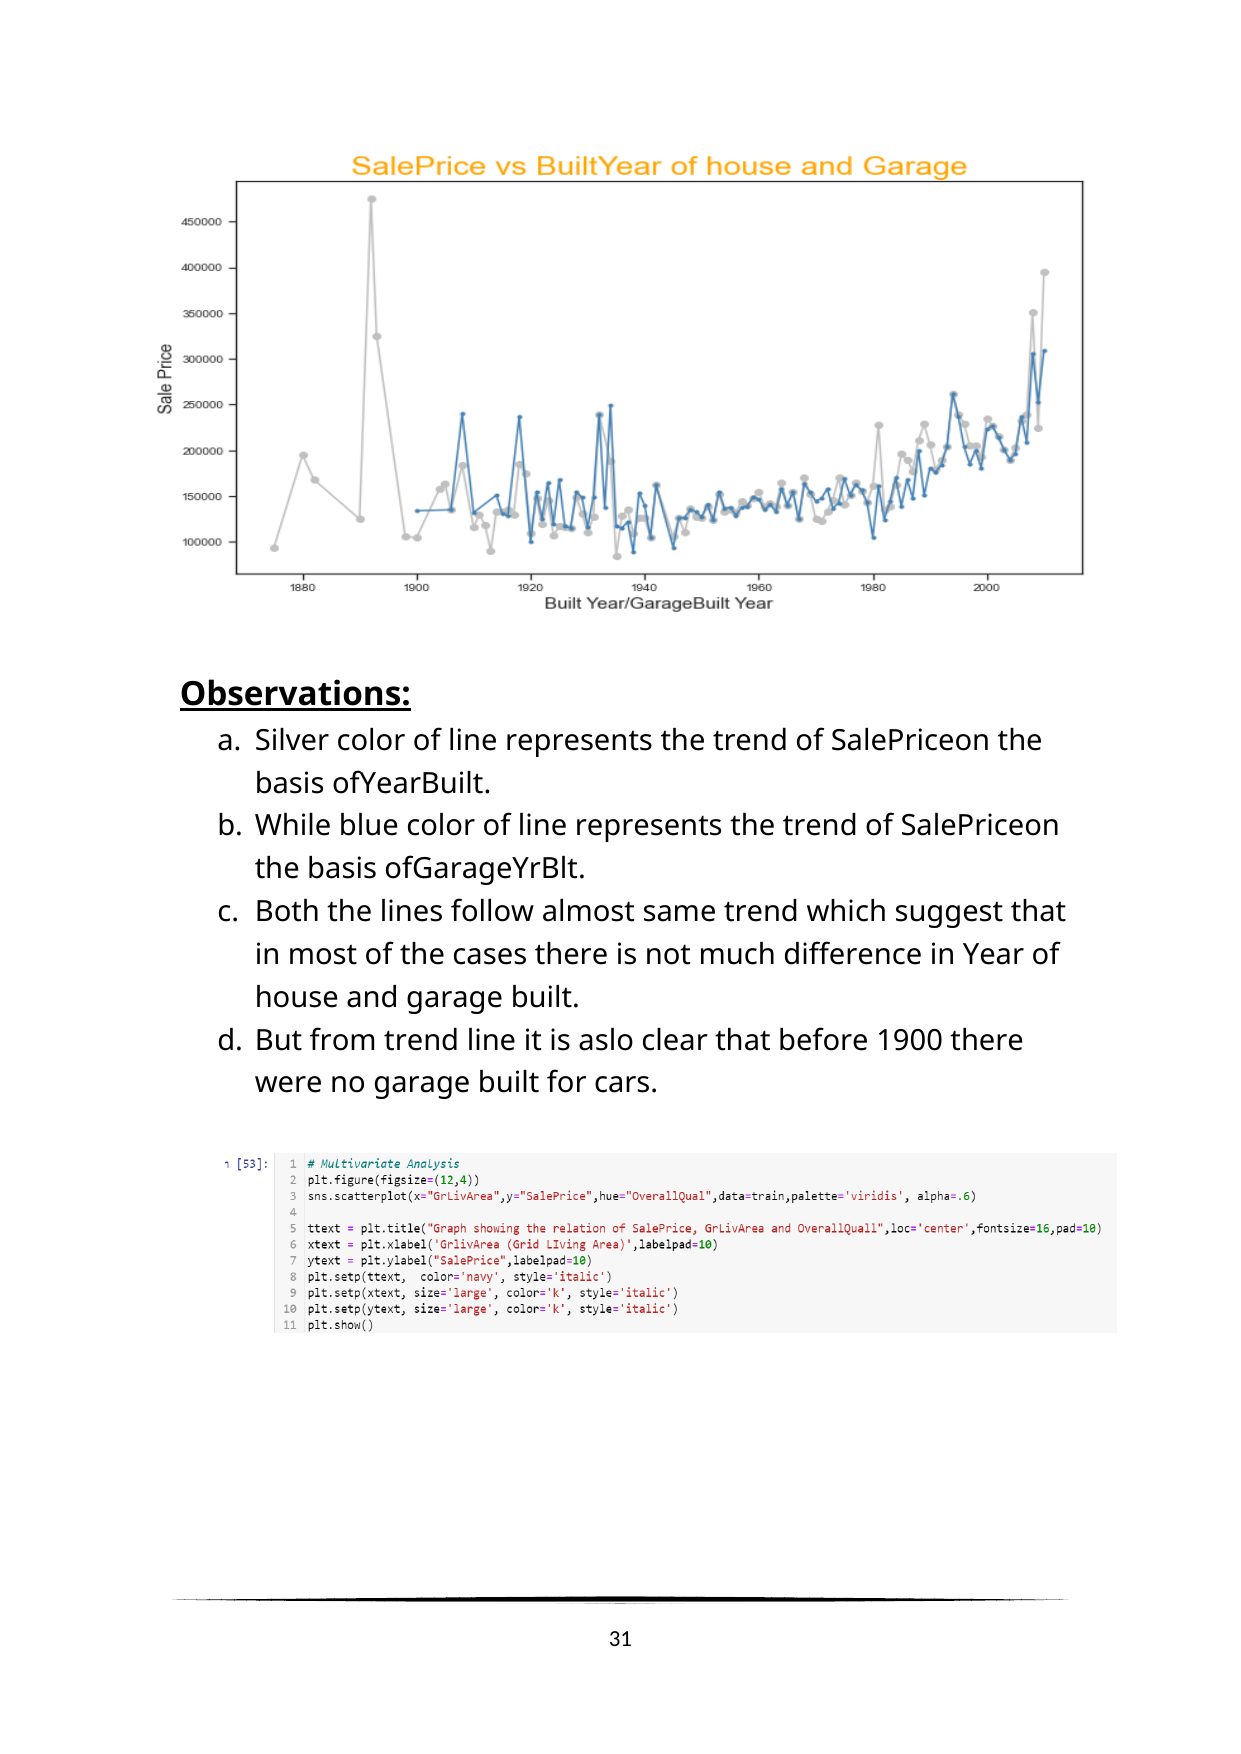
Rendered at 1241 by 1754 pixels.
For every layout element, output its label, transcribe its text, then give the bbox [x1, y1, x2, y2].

list Silver color of line represents the trend of SalePriceon the basis ofYearBuilt. [217, 719, 1090, 802]
list While blue color of line represents the trend of SalePriceon the basis ofGarageYrBlt. [217, 805, 1090, 887]
list Both the lines follow almost same trend which suggest that in most of the cases there is not much difference in Year of house and garage built. [217, 890, 1090, 1016]
list But from trend line it is aslo clear that before 1900 there were no garage built for cars. [217, 1019, 1090, 1101]
list Observations: [179, 670, 1090, 716]
picture [171, 1596, 1069, 1604]
picture [150, 150, 1091, 619]
picture [225, 1153, 1117, 1333]
